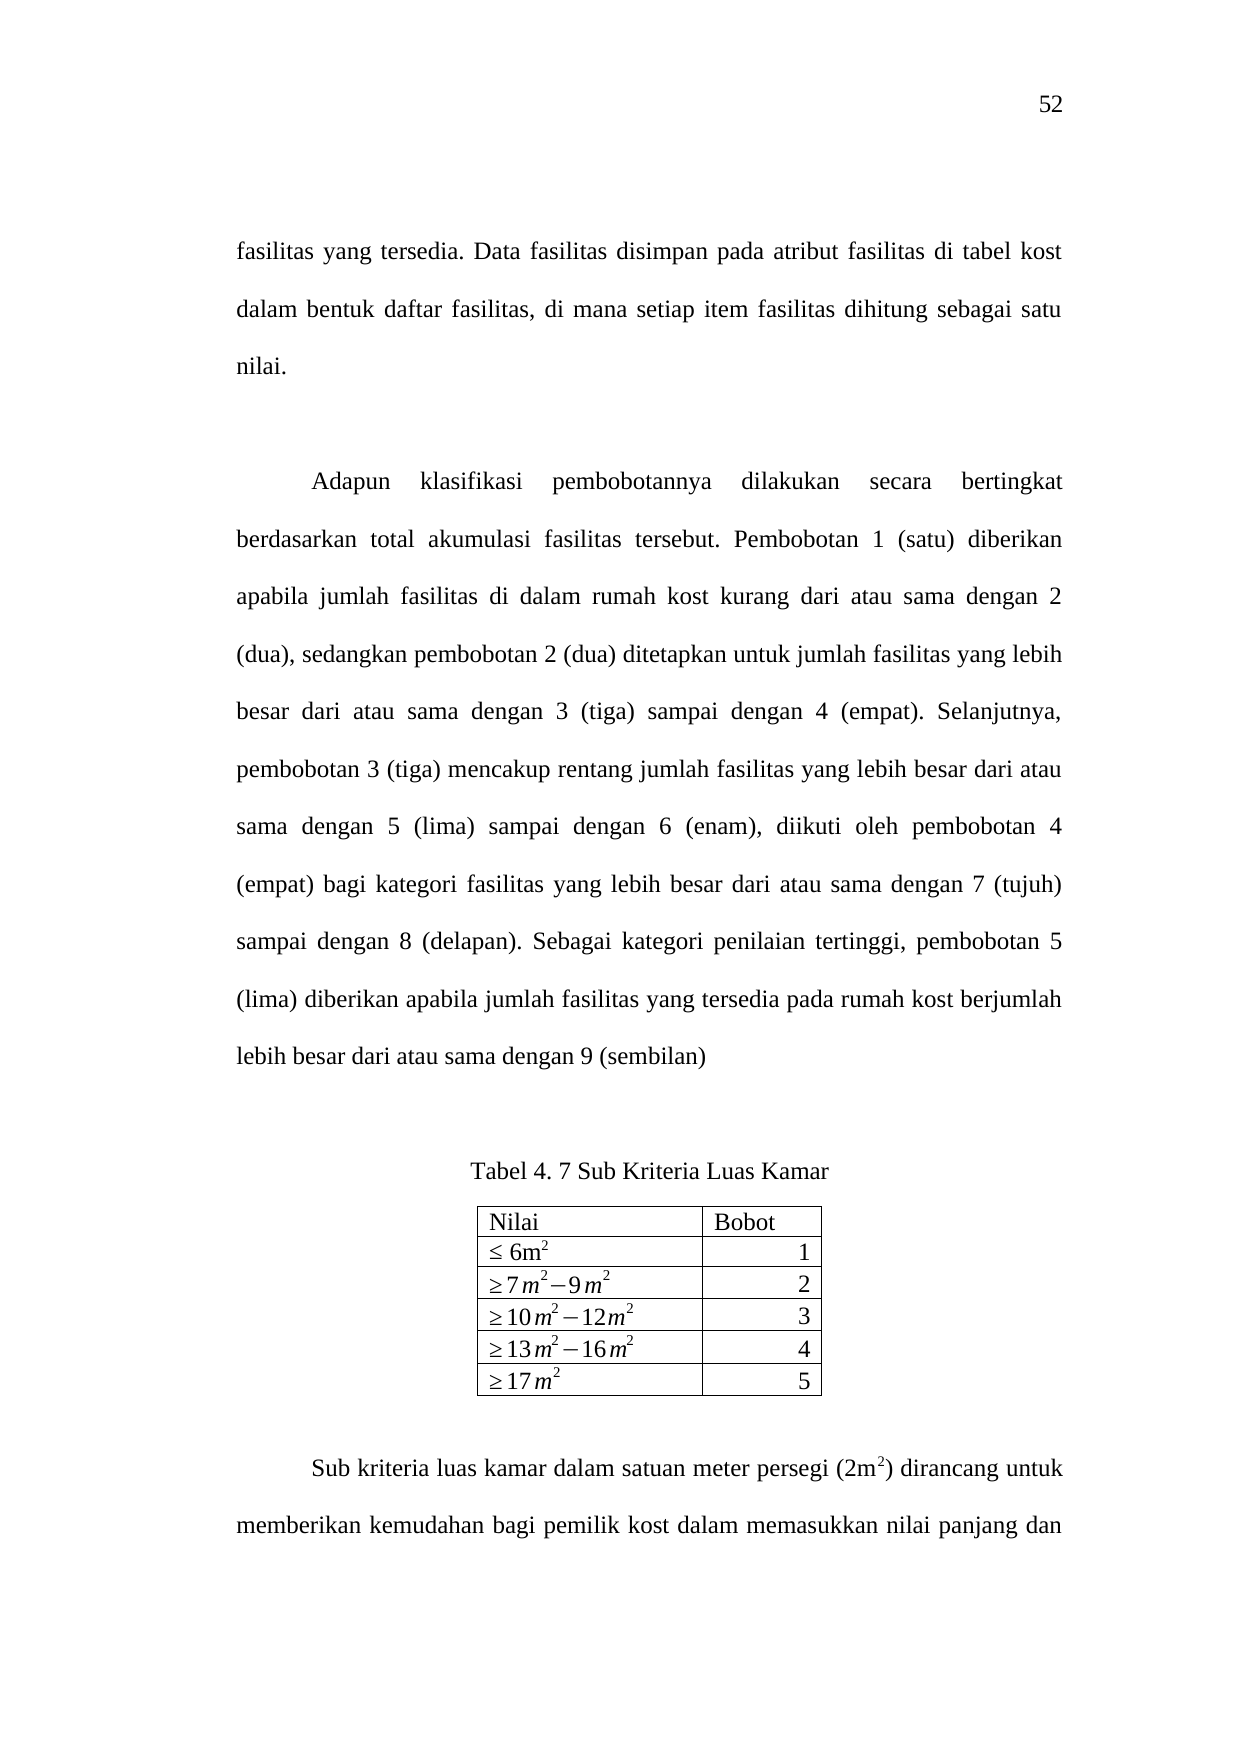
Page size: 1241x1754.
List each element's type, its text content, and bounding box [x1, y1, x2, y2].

text Adapun klasifikasi pembobotannya dilakukan secara bertingkat berdasarkan total akumulasi fasilitas tersebut. Pembobotan 1 (satu) diberikan apabila jumlah fasilitas di dalam rumah kost kurang dari atau sama dengan 2 (dua), sedangkan pembobotan 2 (dua) ditetapkan untuk jumlah fasilitas yang lebih besar dari atau sama dengan 3 (tiga) sampai dengan 4 (empat). Selanjutnya, pembobotan 3 (tiga) mencakup rentang jumlah fasilitas yang lebih besar dari atau sama dengan 5 (lima) sampai dengan 6 (enam), diikuti oleh pembobotan 4 (empat) bagi kategori fasilitas yang lebih besar dari atau sama dengan 7 (tujuh) sampai dengan 8 (delapan). Sebagai kategori penilaian tertinggi, pembobotan 5 (lima) diberikan apabila jumlah fasilitas yang tersedia pada rumah kost berjumlah lebih besar dari atau sama dengan 9 (sembilan) [236, 466, 1063, 1070]
table_cell 4 [703, 1331, 821, 1362]
table_header Nilai [478, 1207, 702, 1236]
text Tabel 4. 7 Sub Kriteria Luas Kamar [236, 1156, 1063, 1185]
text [236, 236, 1063, 380]
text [236, 1453, 1063, 1539]
table_cell 1 [703, 1237, 821, 1266]
table_cell [478, 1299, 702, 1330]
table_header Bobot [703, 1207, 821, 1236]
table_cell 5 [703, 1364, 821, 1394]
table_cell 3 [703, 1299, 821, 1330]
table_cell 2 [703, 1267, 821, 1298]
table_cell 6m2 [478, 1237, 702, 1266]
table_cell [478, 1267, 702, 1298]
table_cell [478, 1364, 702, 1394]
table_cell [478, 1331, 702, 1362]
